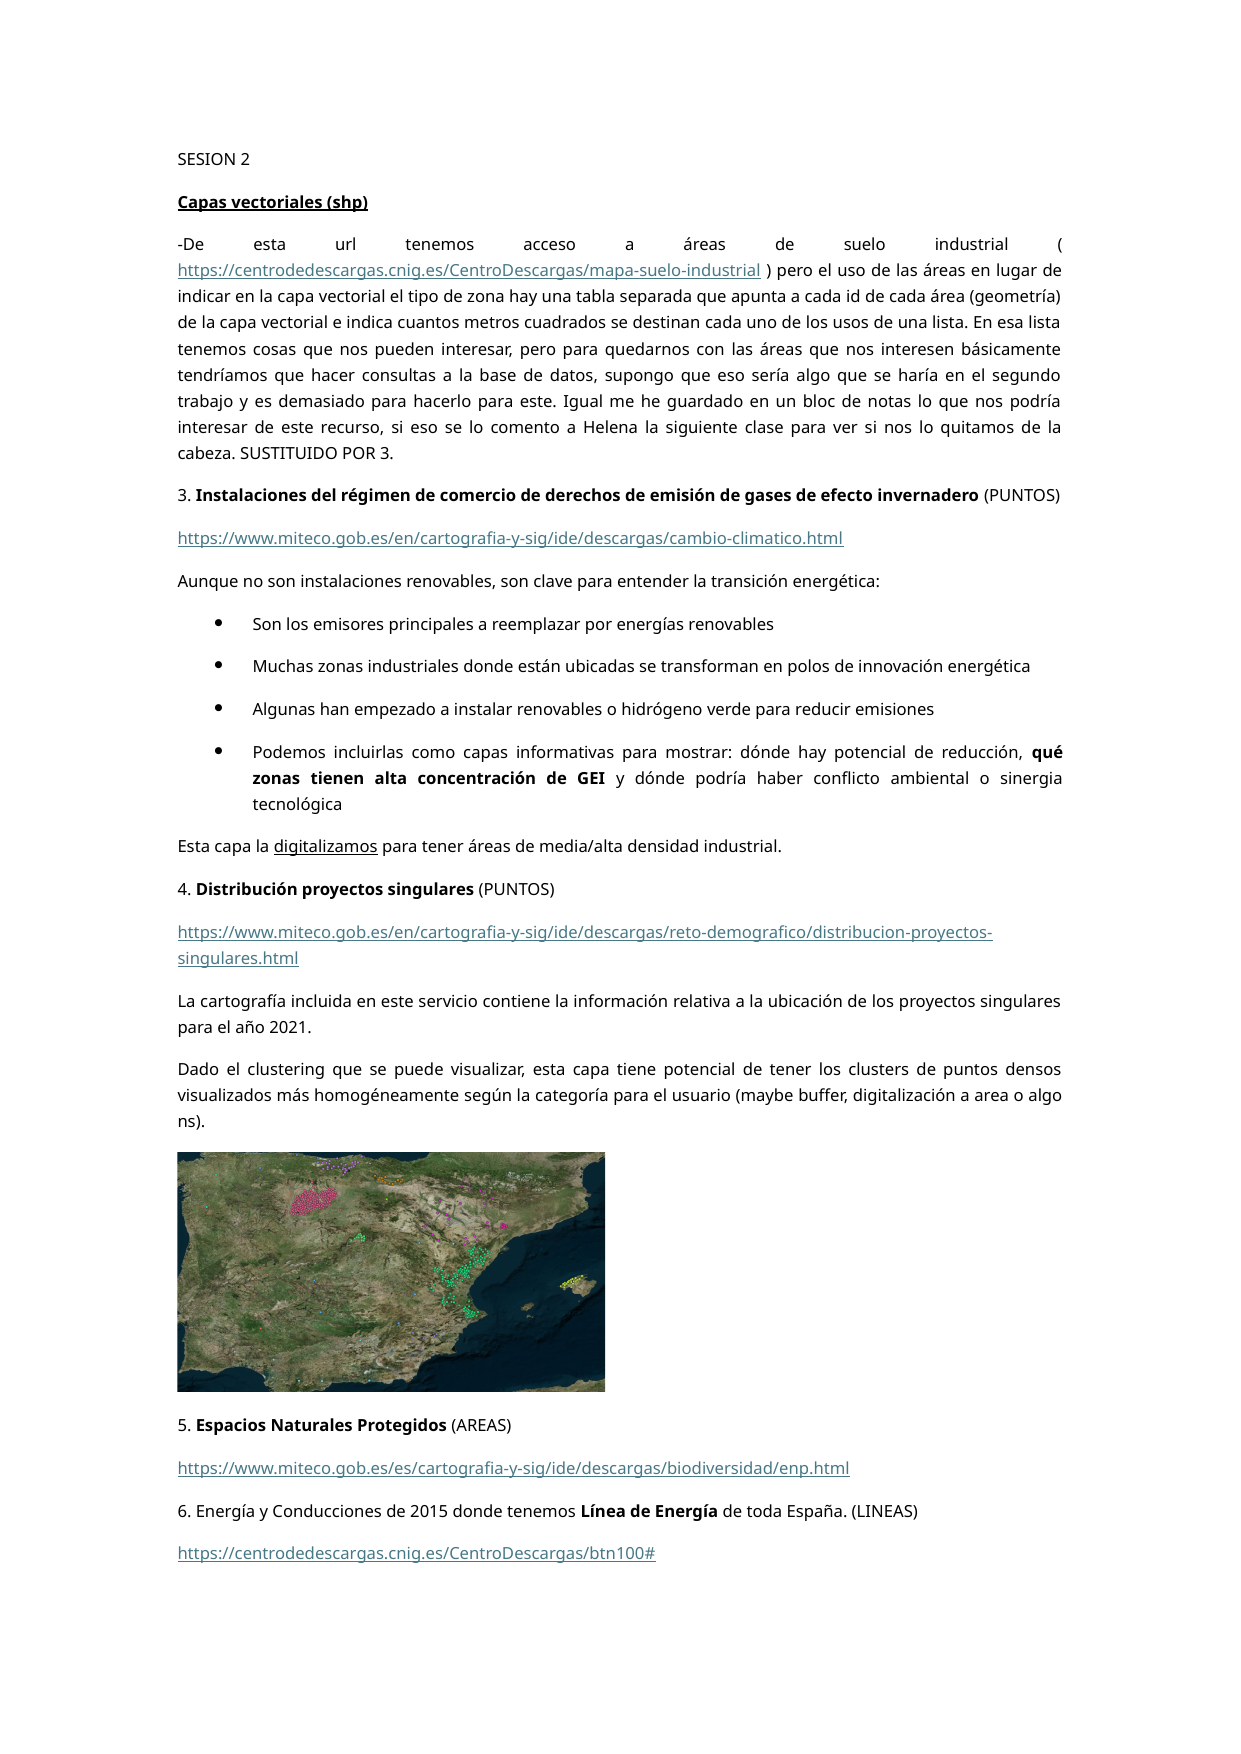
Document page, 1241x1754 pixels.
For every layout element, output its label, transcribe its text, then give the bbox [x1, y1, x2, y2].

text https://centrodedescargas.cnig.es/CentroDescargas/btn100# [177, 1542, 1063, 1564]
list Son los emisores principales a reemplazar por energías renovables [215, 612, 1063, 635]
text Aunque no son instalaciones renovables, son clave para entender la transición energética: [177, 569, 1063, 592]
text Dado el clustering que se puede visualizar, esta capa tiene potencial de tener los clusters de puntos densos visualizados más homogéneamente según la categoría para el usuario (maybe buffer, digitalización a area o algo ns). [177, 1058, 1063, 1133]
text 6. Energía y Conducciones de 2015 donde tenemos Línea de Energía de toda España. (LINEAS) [177, 1499, 1063, 1522]
text 5. Espacios Naturales Protegidos (AREAS) [177, 1414, 1063, 1436]
picture [177, 1152, 606, 1392]
text https://www.miteco.gob.es/es/cartografia-y-sig/ide/descargas/biodiversidad/enp.html [177, 1456, 1063, 1479]
text SESION 2 [177, 148, 1063, 170]
text https://www.miteco.gob.es/en/cartografia-y-sig/ide/descargas/cambio-climatico.html [177, 527, 1063, 549]
list Podemos incluirlas como capas informativas para mostrar: dónde hay potencial de reducción, qué zonas tienen alta concentración de GEI y dónde podría haber conflicto ambiental o sinergia tecnológica [215, 740, 1063, 815]
text La cartografía incluida en este servicio contiene la información relativa a la ubicación de los proyectos singulares para el año 2021. [177, 989, 1063, 1038]
text https://www.miteco.gob.es/en/cartografia-y-sig/ide/descargas/reto-demografico/distribucion-proyectos-singulares.html [177, 921, 1063, 969]
list Algunas han empezado a instalar renovables o hidrógeno verde para reducir emisiones [215, 698, 1063, 720]
text -De esta url tenemos acceso a áreas de suelo industrial ( https://centrodedescargas.cnig.es/CentroDescargas/mapa-suelo-industrial ) pero el uso de las áreas en lugar de indicar en la capa vectorial el tipo de zona hay una tabla separada que apunta a cada id de cada área (geometría) de la capa vectorial e indica cuantos metros cuadrados se destinan cada uno de los usos de una lista. En esa lista tenemos cosas que nos pueden interesar, pero para quedarnos con las áreas que nos interesen básicamente tendríamos que hacer consultas a la base de datos, supongo que eso sería algo que se haría en el segundo trabajo y es demasiado para hacerlo para este. Igual me he guardado en un bloc de notas lo que nos podría interesar de este recurso, si eso se lo comento a Helena la siguiente clase para ver si nos lo quitamos de la cabeza. SUSTITUIDO POR 3. [177, 233, 1063, 464]
text Capas vectoriales (shp) [177, 190, 1063, 213]
list Muchas zonas industriales donde están ubicadas se transforman en polos de innovación energética [215, 655, 1063, 678]
text Esta capa la digitalizamos para tener áreas de media/alta densidad industrial. [177, 835, 1063, 858]
text 3. Instalaciones del régimen de comercio de derechos de emisión de gases de efecto invernadero (PUNTOS) [177, 484, 1063, 507]
text 4. Distribución proyectos singulares (PUNTOS) [177, 878, 1063, 901]
